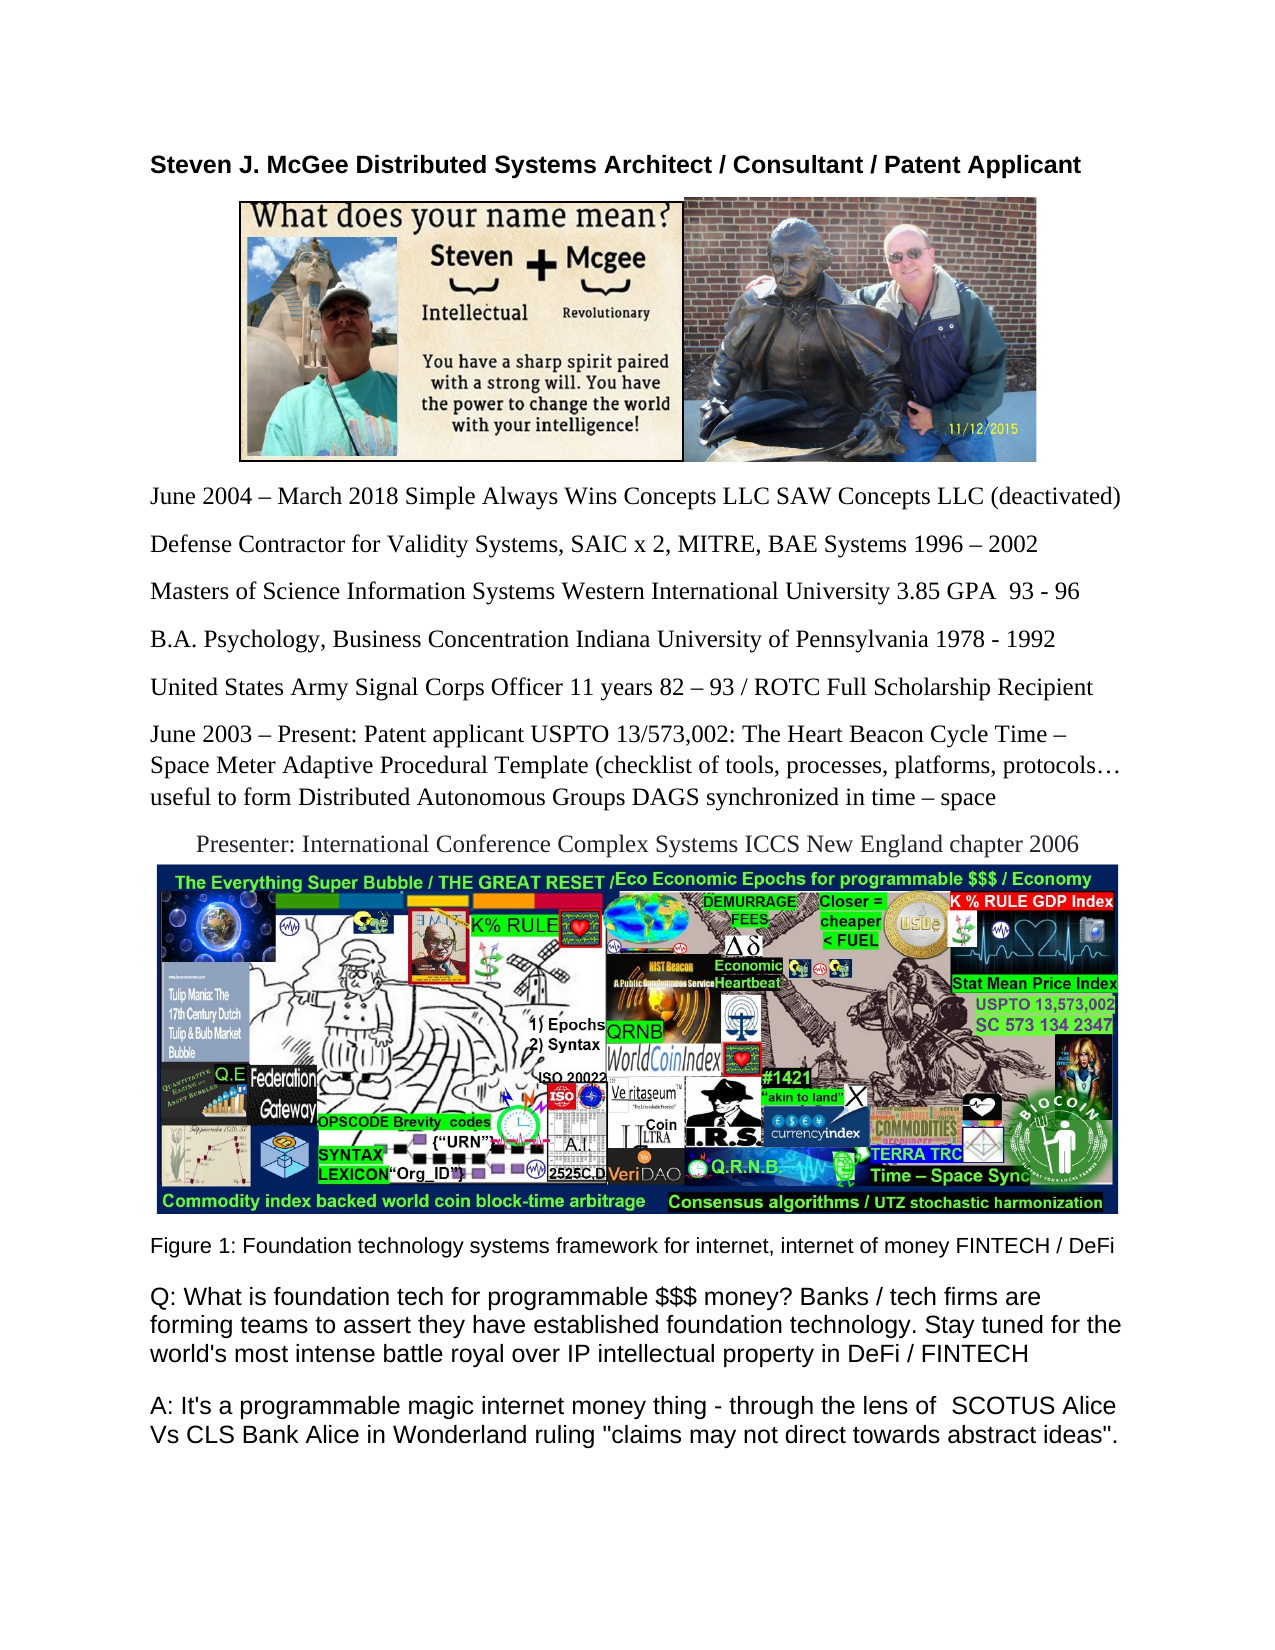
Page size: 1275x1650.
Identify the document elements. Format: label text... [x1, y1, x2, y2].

text B.A. Psychology, Business Concentration Indiana University of Pennsylvania 1978 - 1992 [150, 624, 1125, 653]
picture [241, 203, 682, 460]
text Figure 1: Foundation technology systems framework for internet, internet of money FINTECH / DeFi [150, 1233, 1125, 1258]
picture [684, 197, 1037, 462]
text Masters of Science Information Systems Western International University 3.85 GPA 93 - 96 [150, 576, 1125, 605]
picture [156, 860, 1119, 1214]
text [150, 1391, 1125, 1449]
text Q: What is foundation tech for programmable $$$ money? Banks / tech firms are forming teams to assert they have established foundation technology. Stay tuned for the world's most intense battle royal over IP intellectual property in DeFi / FINTECH [150, 1281, 1125, 1368]
text Defense Contractor for Validity Systems, SAIC x 2, MITRE, BAE Systems 1996 – 2002 [150, 529, 1125, 557]
text United States Army Signal Corps Officer 11 years 82 – 93 / ROTC Full Scholarship Recipient [150, 672, 1125, 701]
text Steven J. McGee Distributed Systems Architect / Consultant / Patent Applicant [150, 150, 1125, 179]
text June 2003 – Present: Patent applicant USPTO 13/573,002: The Heart Beacon Cycle Time – Space Meter Adaptive Procedural Template (checklist of tools, processes, platforms, protocols… useful to form Distributed Autonomous Groups DAGS synchronized in time – space [150, 719, 1125, 810]
text June 2004 – March 2018 Simple Always Wins Concepts LLC SAW Concepts LLC (deactivated) [150, 481, 1125, 510]
